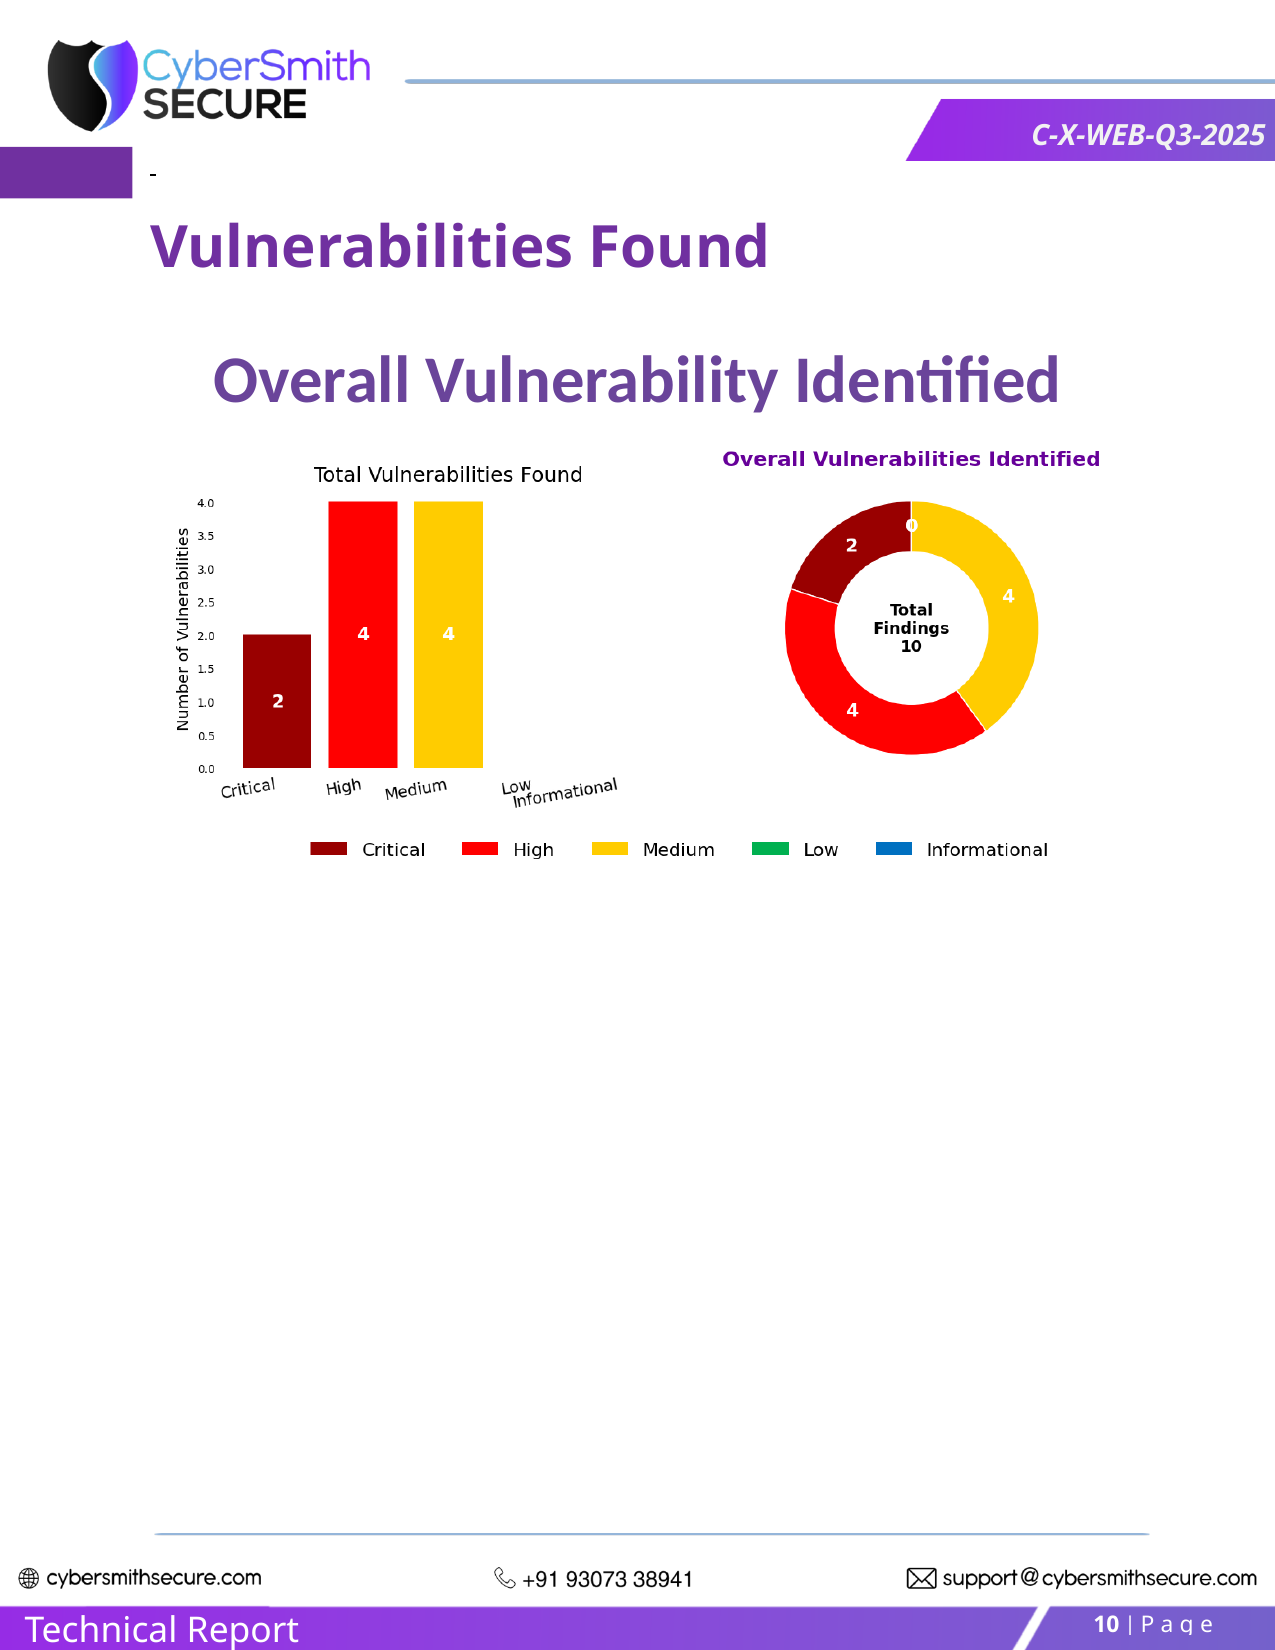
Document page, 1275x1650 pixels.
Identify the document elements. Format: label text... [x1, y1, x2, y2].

picture [47, 40, 1275, 161]
picture [234, 1625, 245, 1640]
picture [168, 442, 1144, 886]
picture [0, 1533, 1275, 1650]
text Overall Vulnerability Identified [150, 338, 1125, 419]
subtitle Vulnerabilities Found [150, 205, 1125, 285]
